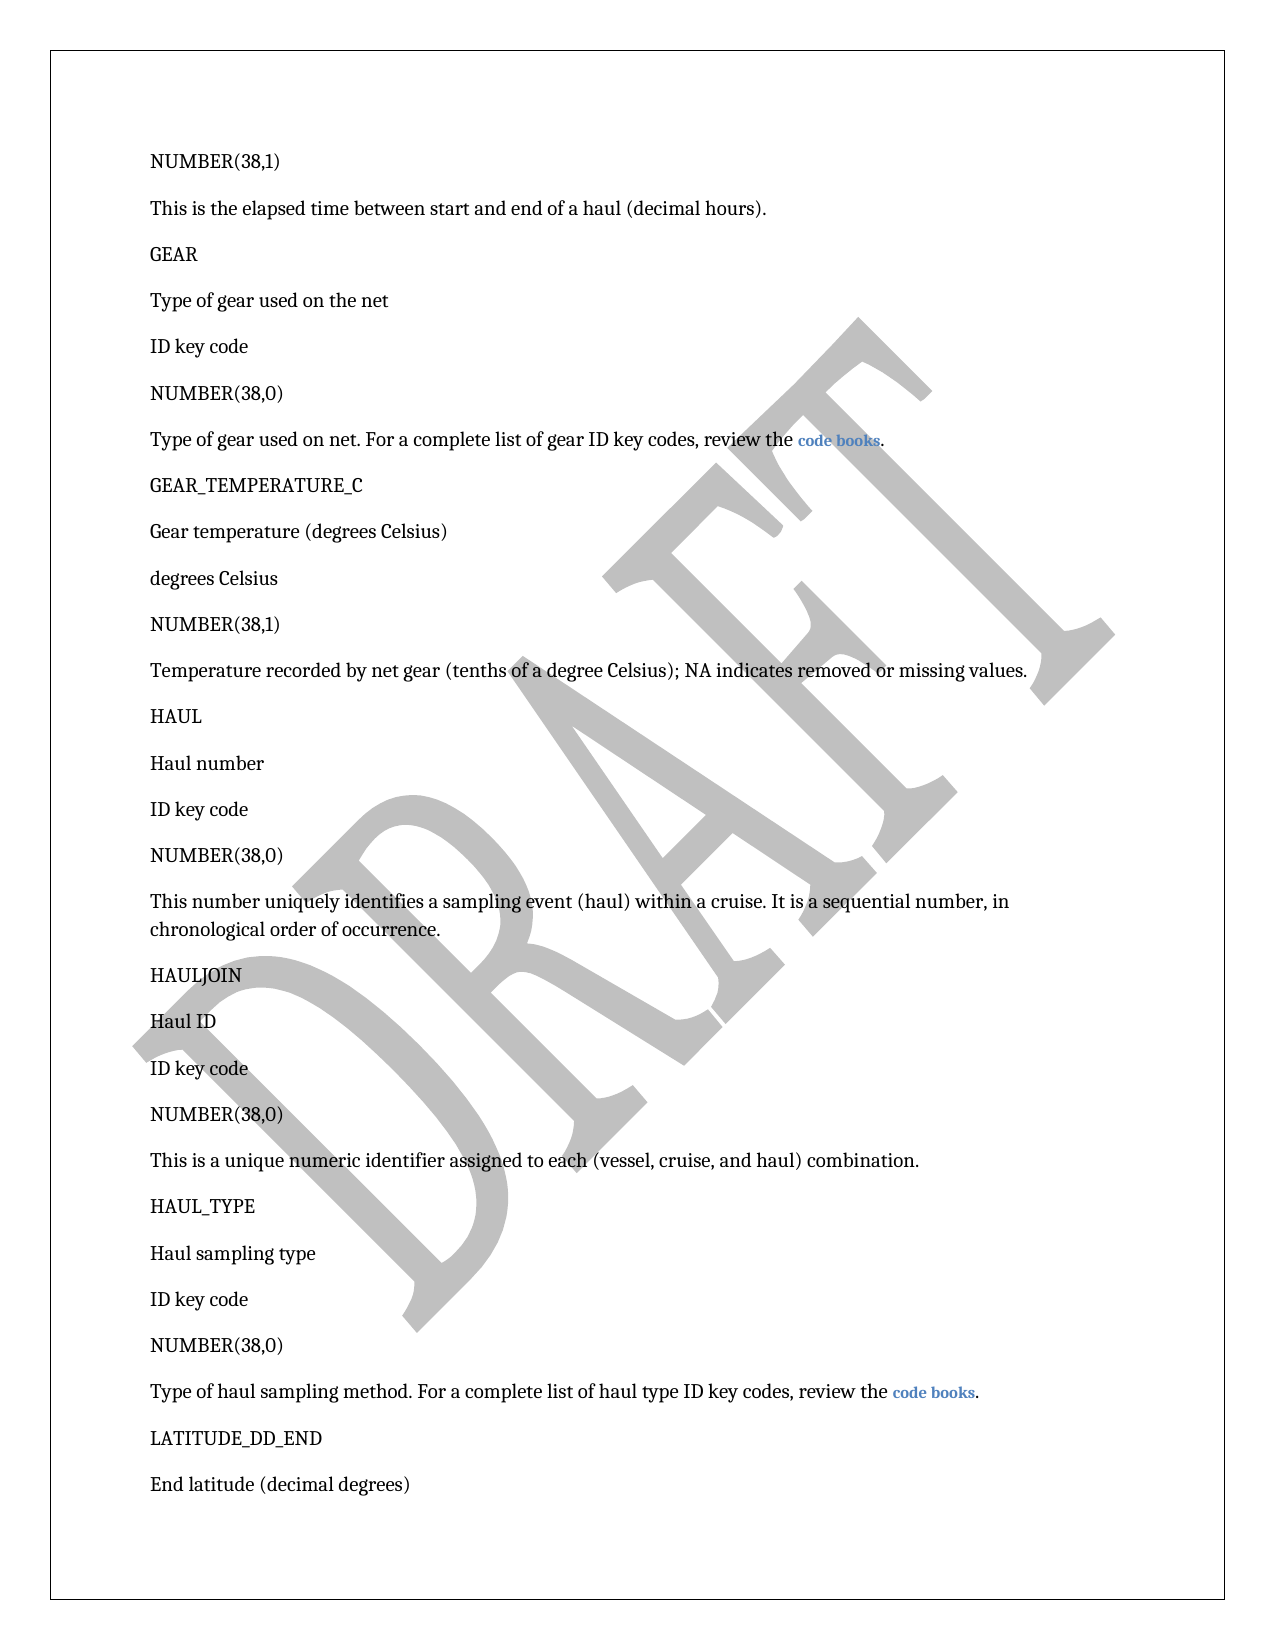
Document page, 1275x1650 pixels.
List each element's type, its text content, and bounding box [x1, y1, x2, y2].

text HAUL_TYPE [150, 1195, 1125, 1219]
text ID key code [150, 1056, 1125, 1080]
text Haul ID [150, 1010, 1125, 1034]
text This is a unique numeric identifier assigned to each (vessel, cruise, and haul) combination. [150, 1149, 1125, 1173]
text Type of gear used on the net [150, 289, 1125, 313]
text NUMBER(38,0) [150, 1102, 1125, 1126]
text degrees Celsius [150, 566, 1125, 590]
text NUMBER(38,1) [150, 612, 1125, 636]
text HAULJOIN [150, 964, 1125, 988]
text ID key code [150, 335, 1125, 359]
text GEAR [150, 242, 1125, 266]
text GEAR_TEMPERATURE_C [150, 474, 1125, 498]
text NUMBER(38,0) [150, 844, 1125, 868]
text Type of gear used on net. For a complete list of gear ID key codes, review the code books. [150, 427, 1125, 451]
text NUMBER(38,0) [150, 1334, 1125, 1358]
text HAUL [150, 705, 1125, 729]
text Type of haul sampling method. For a complete list of haul type ID key codes, review the code books. [150, 1380, 1125, 1404]
text Haul sampling type [150, 1241, 1125, 1265]
text Haul number [150, 751, 1125, 775]
text NUMBER(38,1) [150, 150, 1125, 174]
text Gear temperature (degrees Celsius) [150, 520, 1125, 544]
text This number uniquely identifies a sampling event (haul) within a cruise. It is a sequential number, in chronological order of occurrence. [150, 890, 1125, 941]
text End latitude (decimal degrees) [150, 1472, 1125, 1496]
text This is the elapsed time between start and end of a haul (decimal hours). [150, 196, 1125, 220]
text ID key code [150, 797, 1125, 821]
text ID key code [150, 1287, 1125, 1311]
text LATITUDE_DD_END [150, 1426, 1125, 1450]
text Temperature recorded by net gear (tenths of a degree Celsius); NA indicates removed or missing values. [150, 659, 1125, 683]
text NUMBER(38,0) [150, 381, 1125, 405]
